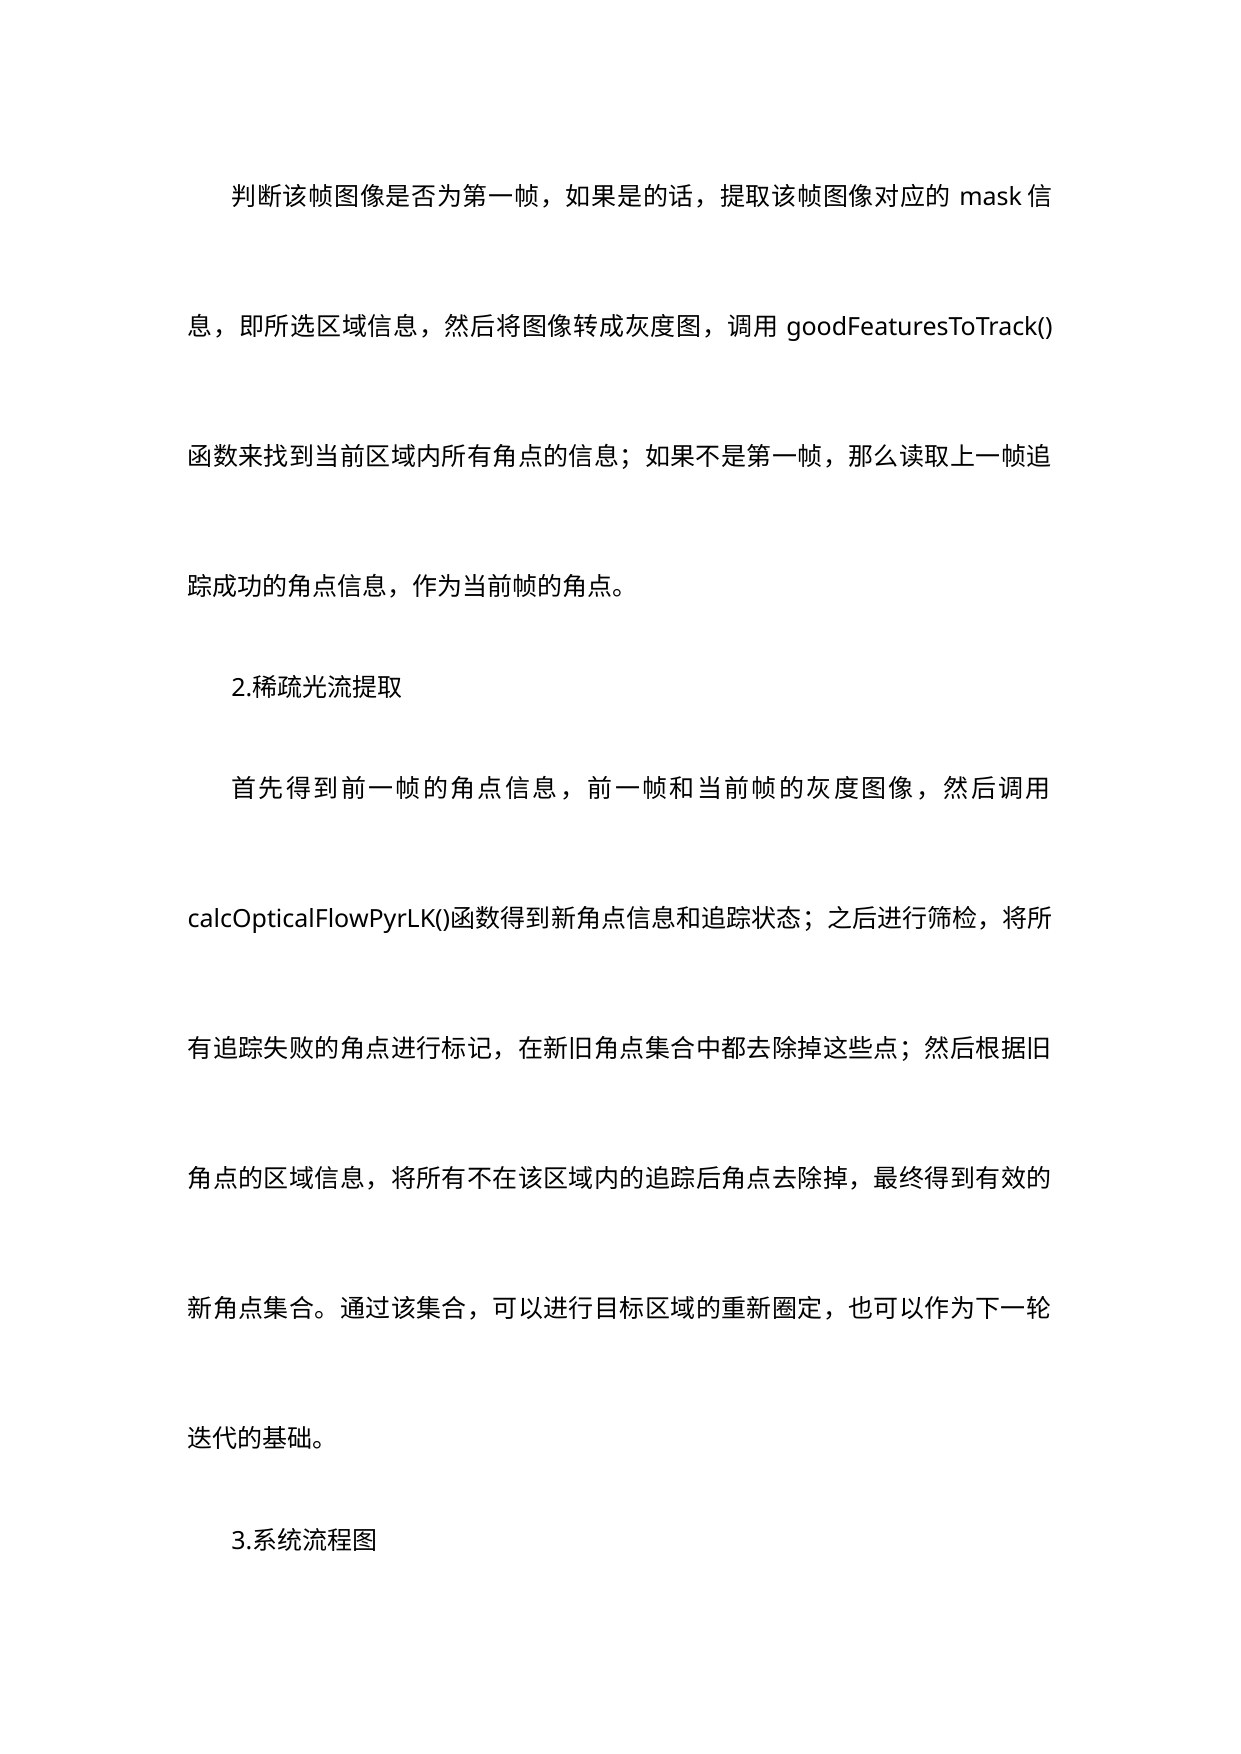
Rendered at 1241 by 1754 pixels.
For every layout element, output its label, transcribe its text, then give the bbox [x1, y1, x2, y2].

text 判断该帧图像是否为第一帧，如果是的话，提取该帧图像对应的mask信息，即所选区域信息，然后将图像转成灰度图，调用goodFeaturesToTrack()函数来找到当前区域内所有角点的信息；如果不是第一帧，那么读取上一帧追踪成功的角点信息，作为当前帧的角点。 [187, 162, 1053, 617]
text 首先得到前一帧的角点信息，前一帧和当前帧的灰度图像，然后调用calcOpticalFlowPyrLK()函数得到新角点信息和追踪状态；之后进行筛检，将所有追踪失败的角点进行标记，在新旧角点集合中都去除掉这些点；然后根据旧角点的区域信息，将所有不在该区域内的追踪后角点去除掉，最终得到有效的新角点集合。通过该集合，可以进行目标区域的重新圈定，也可以作为下一轮迭代的基础。 [187, 754, 1053, 1469]
list 3.系统流程图 [231, 1506, 1053, 1571]
text 2.稀疏光流提取 [187, 653, 1053, 718]
